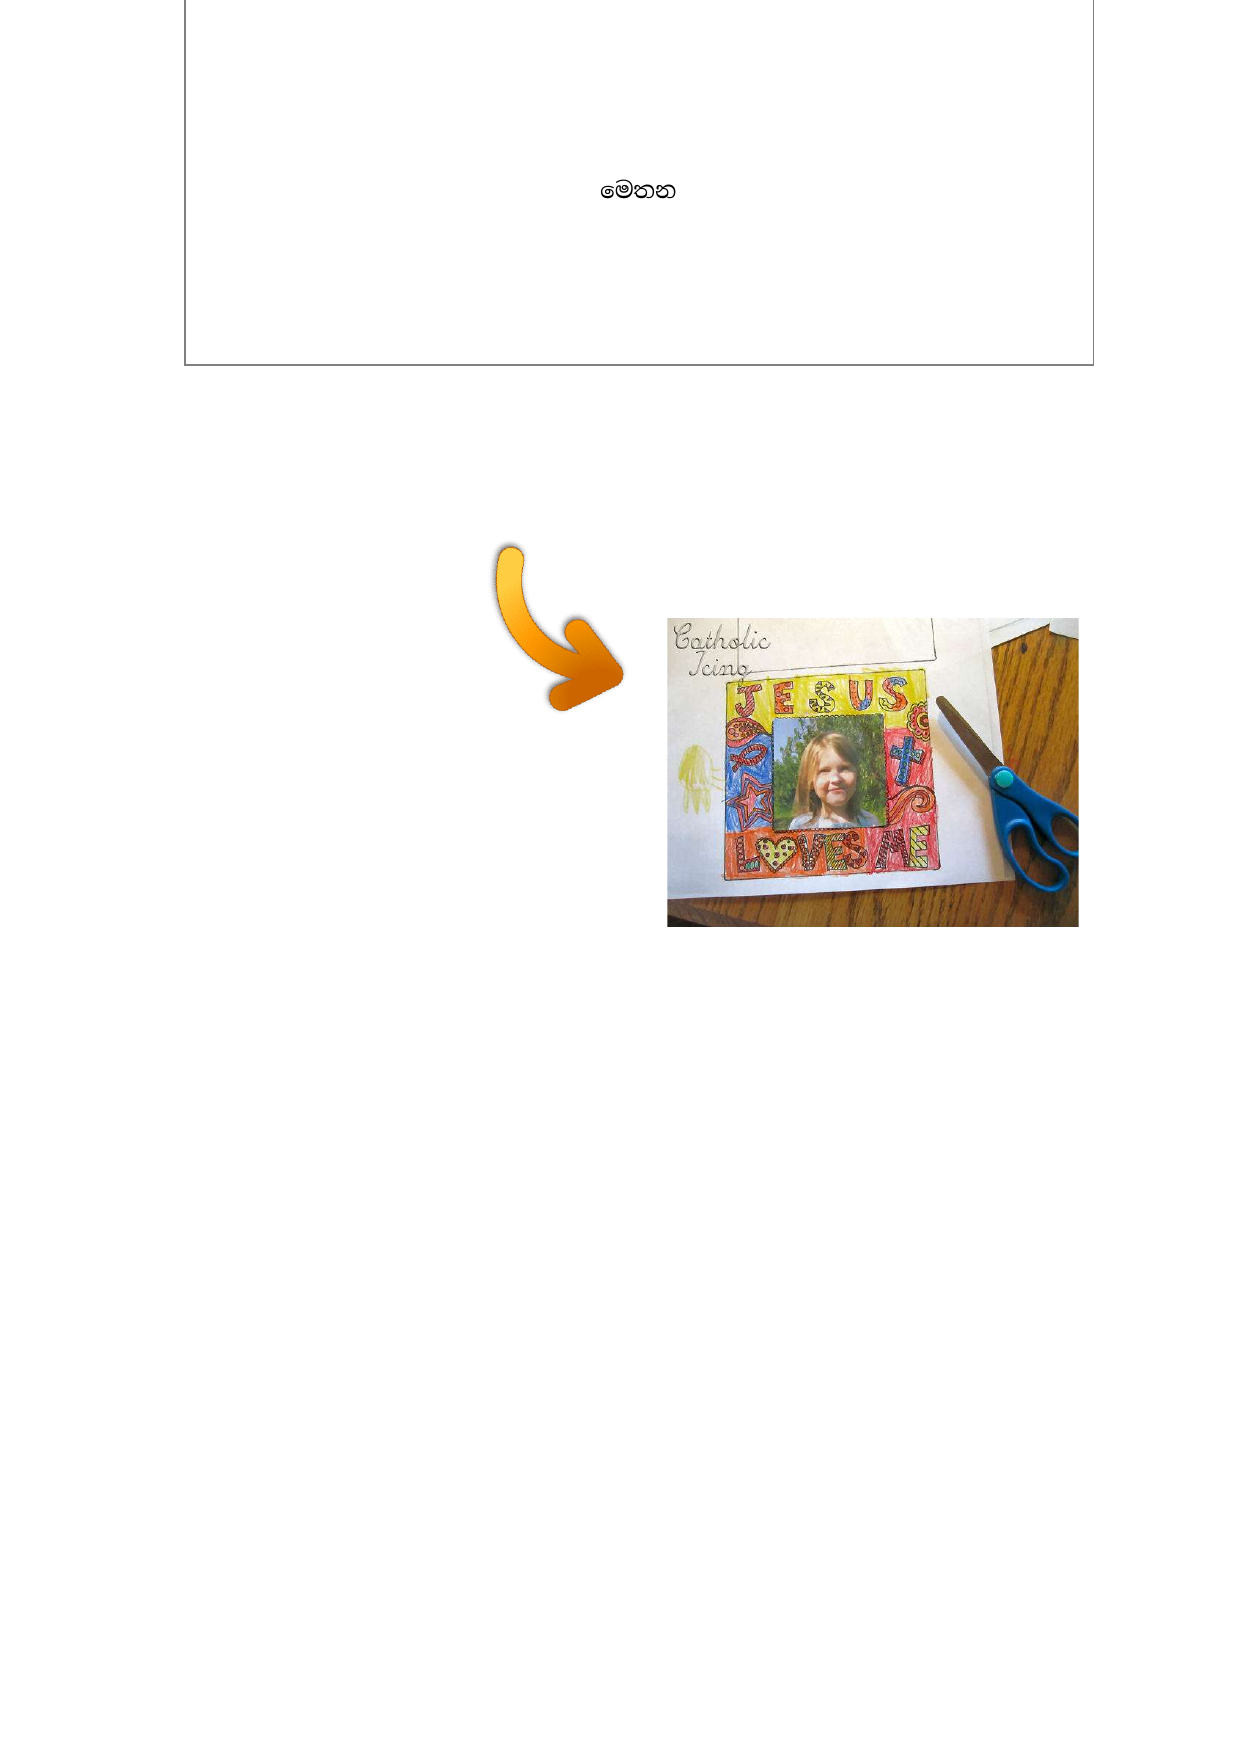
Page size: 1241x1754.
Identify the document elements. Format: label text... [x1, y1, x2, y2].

text මෙතන [150, 177, 1090, 204]
picture [452, 528, 659, 735]
picture [667, 618, 1079, 927]
